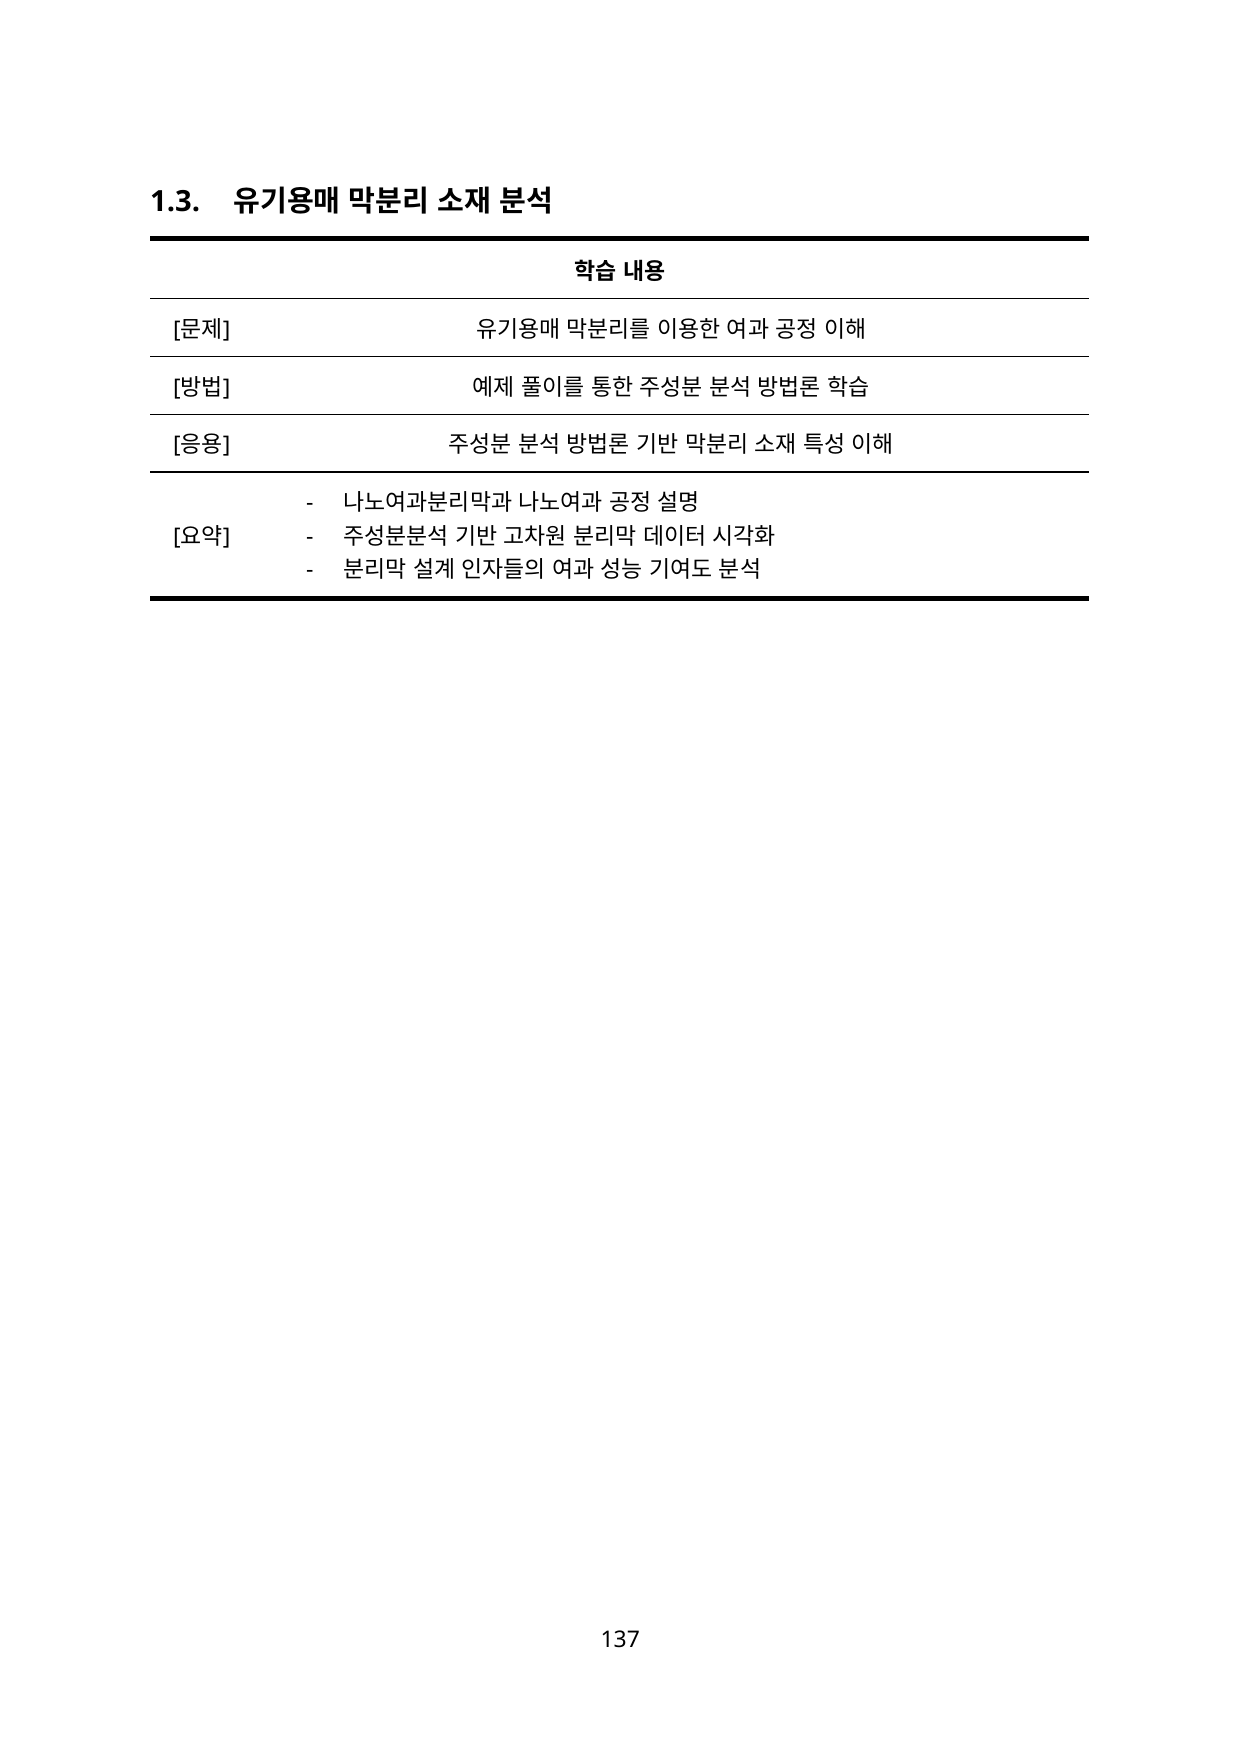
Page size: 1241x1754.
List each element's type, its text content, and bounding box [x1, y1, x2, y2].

table_header 학습 내용 [150, 241, 1089, 298]
table_cell 나노여과분리막과 나노여과 공정 설명 주성분분석 기반 고차원 분리막 데이터 시각화 분리막 설계 인자들의 여과 성능 기여도 분석 [253, 473, 1089, 596]
table_cell [응용] [150, 415, 253, 471]
table_cell 유기용매 막분리를 이용한 여과 공정 이해 [253, 299, 1089, 356]
subtitle 유기용매 막분리 소재 분석 [150, 177, 1090, 219]
table_cell [문제] [150, 299, 253, 356]
table_cell [요약] [150, 473, 253, 596]
table_cell [방법] [150, 357, 253, 413]
table_cell 주성분 분석 방법론 기반 막분리 소재 특성 이해 [253, 415, 1089, 471]
table_cell 예제 풀이를 통한 주성분 분석 방법론 학습 [253, 357, 1089, 413]
